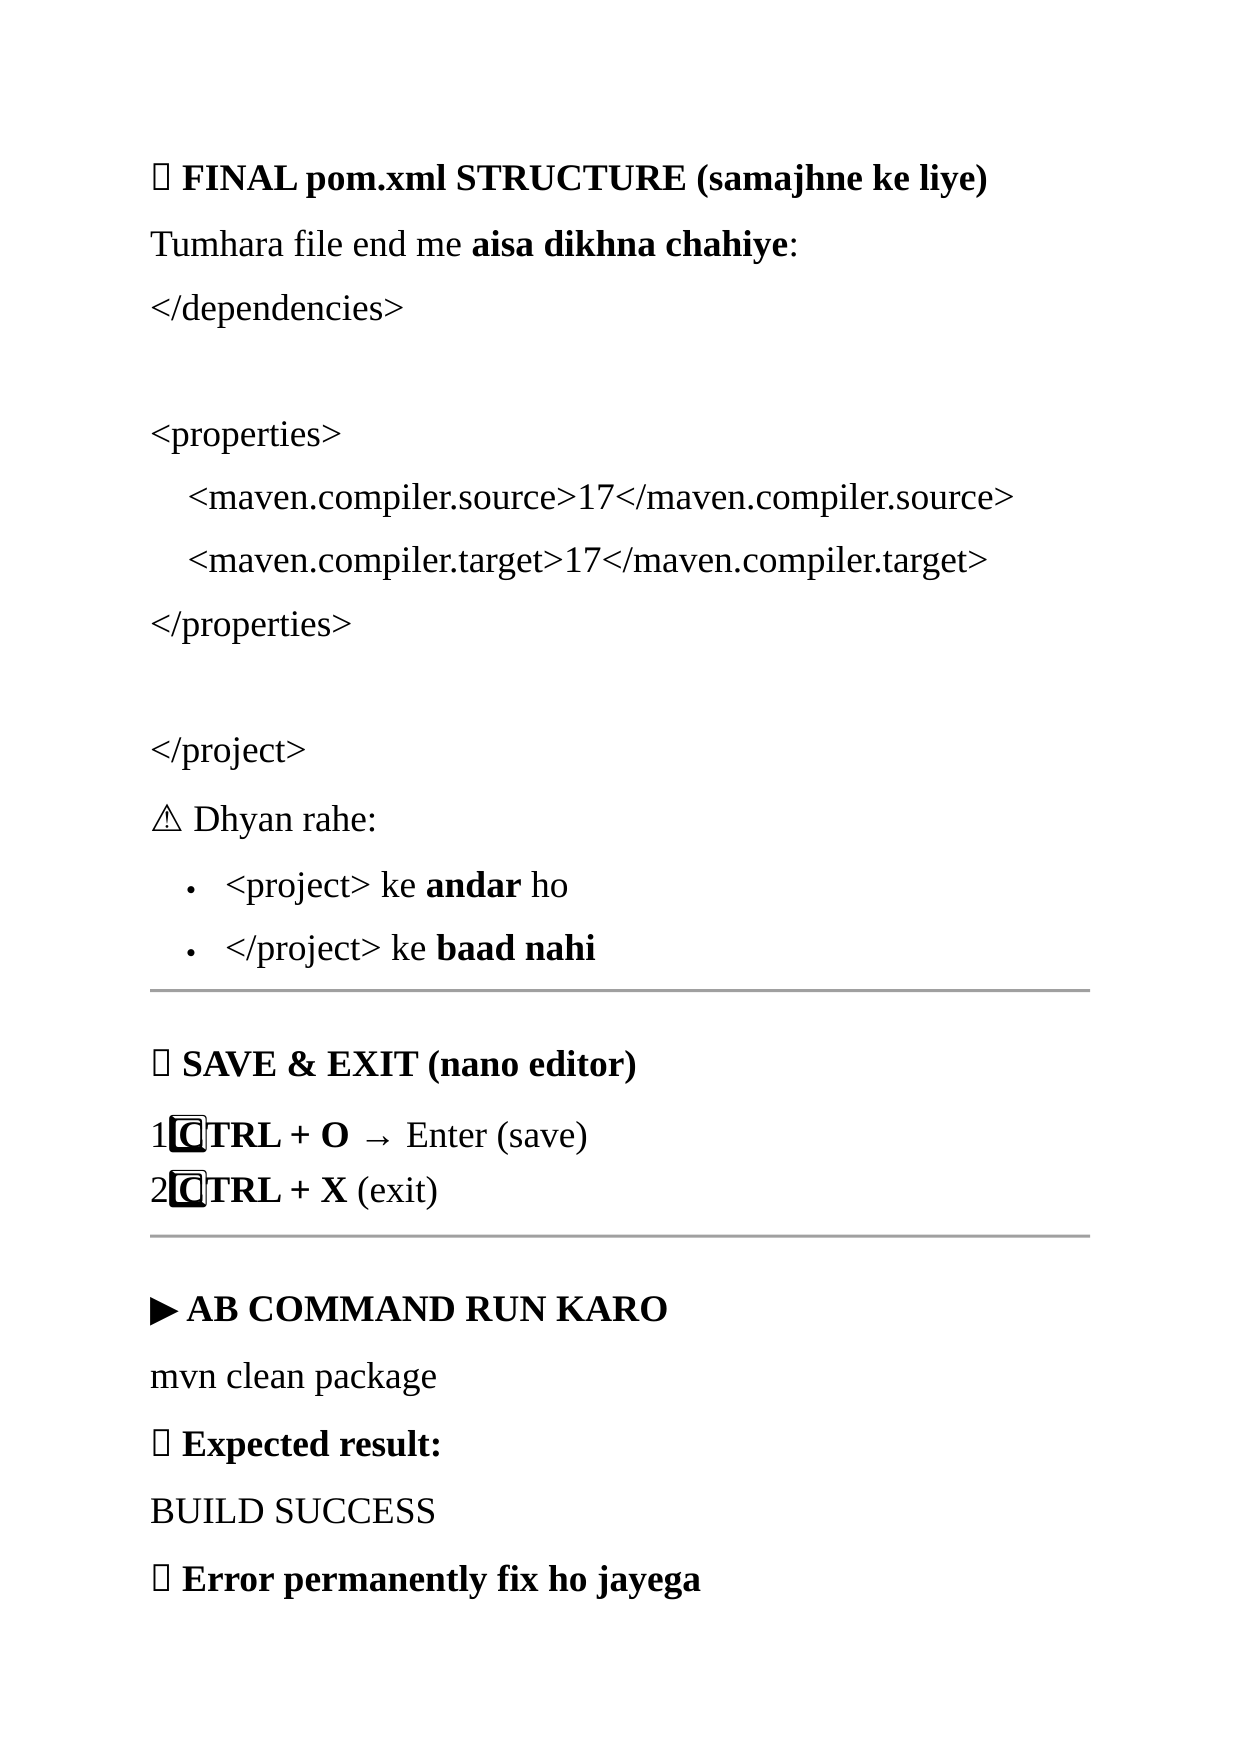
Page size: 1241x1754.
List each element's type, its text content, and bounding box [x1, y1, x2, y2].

text </dependencies> [150, 285, 1090, 328]
text ▶️ AB COMMAND RUN KARO [150, 1281, 1090, 1332]
text <properties> [150, 411, 1090, 454]
text 🧩 FINAL pom.xml STRUCTURE (samajhne ke liye) [150, 150, 1090, 201]
text </properties> [150, 601, 1090, 644]
text 1️⃣ CTRL + O → Enter (save) 2️⃣ CTRL + X (exit) [150, 1108, 1090, 1214]
text 💾 SAVE & EXIT (nano editor) [150, 1036, 1090, 1087]
text <maven.compiler.target>17</maven.compiler.target> [150, 538, 1090, 581]
text mvn clean package [150, 1353, 1090, 1396]
text </project> [150, 728, 1090, 771]
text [150, 475, 1090, 518]
list </project> ke baad nahi [187, 926, 1090, 969]
list <project> ke andar ho [187, 863, 1090, 906]
text 🎉 Error permanently fix ho jayega [150, 1551, 1090, 1602]
text ✅ Expected result: [150, 1416, 1090, 1467]
text BUILD SUCCESS [150, 1488, 1090, 1531]
text ⚠️ Dhyan rahe: [150, 791, 1090, 842]
text Tumhara file end me aisa dikhna chahiye: [150, 222, 1090, 265]
